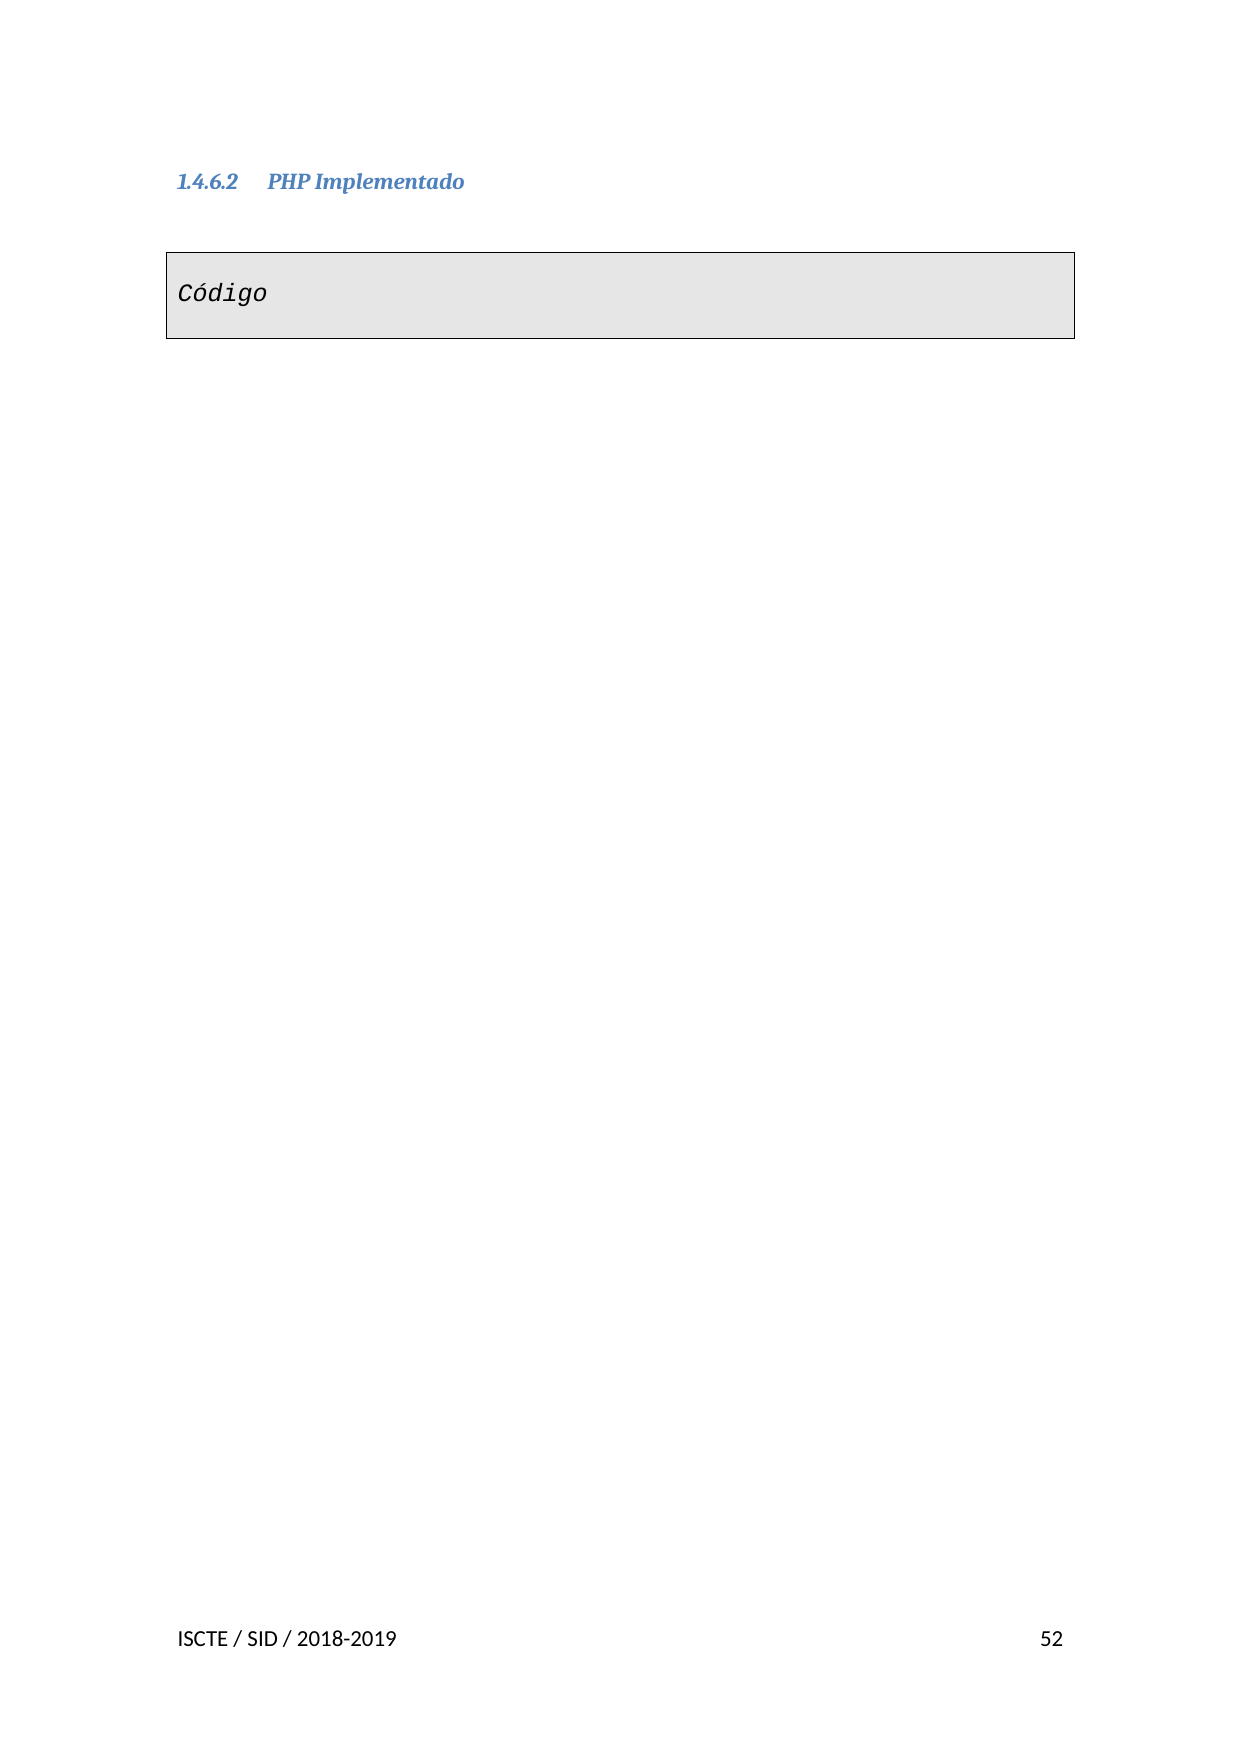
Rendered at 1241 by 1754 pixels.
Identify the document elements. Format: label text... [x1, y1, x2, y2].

subtitle PHP Implementado [177, 168, 1063, 195]
table_header Código [167, 253, 1074, 338]
